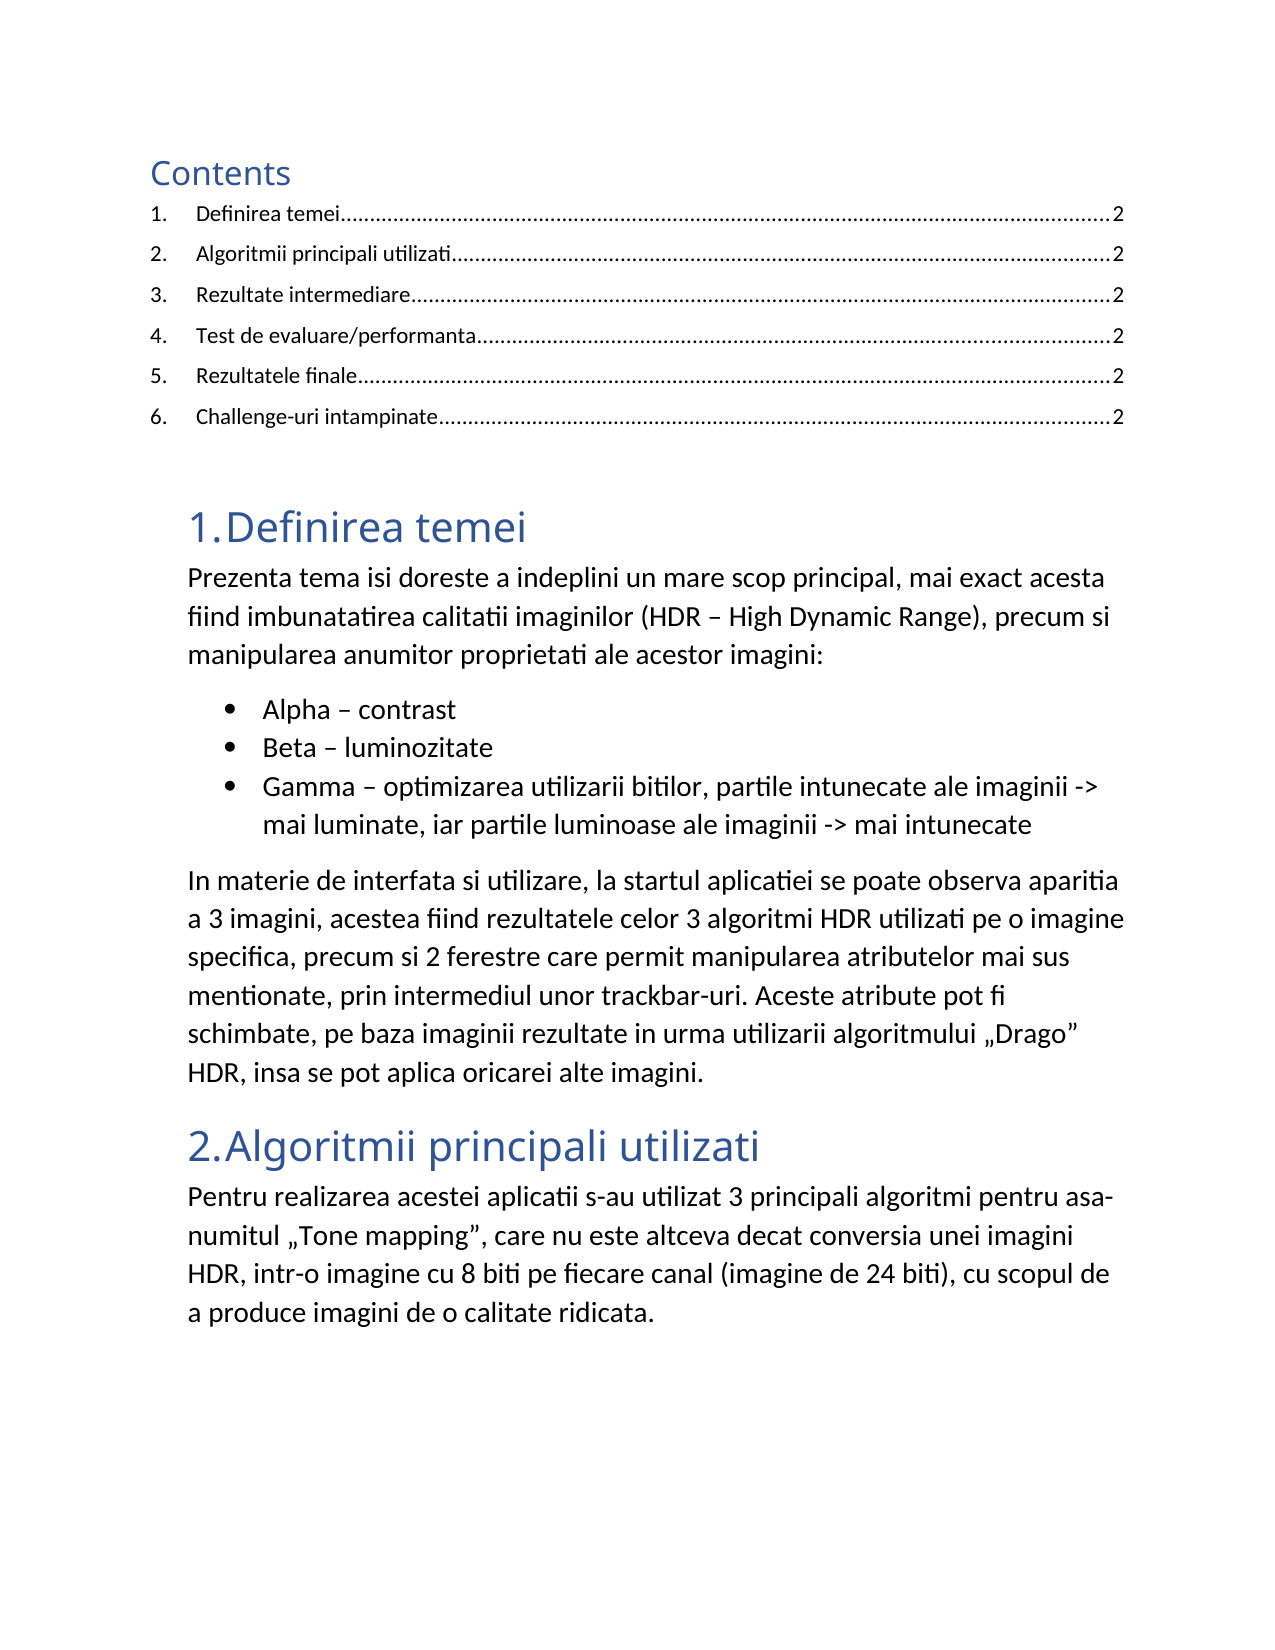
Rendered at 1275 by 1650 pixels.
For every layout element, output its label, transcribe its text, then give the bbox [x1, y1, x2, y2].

list Beta – luminozitate [225, 729, 1125, 765]
subtitle Algoritmii principali utilizati [187, 1117, 1125, 1174]
text Pentru realizarea acestei aplicatii s-au utilizat 3 principali algoritmi pentru asa-numitul „Tone mapping”, care nu este altceva decat conversia unei imagini HDR, intr-o imagine cu 8 biti pe fiecare canal (imagine de 24 biti), cu scopul de a produce imagini de o calitate ridicata. [187, 1178, 1125, 1329]
subtitle Definirea temei [187, 498, 1125, 555]
text In materie de interfata si utilizare, la startul aplicatiei se poate observa aparitia a 3 imagini, acestea fiind rezultatele celor 3 algoritmi HDR utilizati pe o imagine specifica, precum si 2 ferestre care permit manipularea atributelor mai sus mentionate, prin intermediul unor trackbar-uri. Aceste atribute pot fi schimbate, pe baza imaginii rezultate in urma utilizarii algoritmului „Drago” HDR, insa se pot aplica oricarei alte imagini. [187, 862, 1125, 1089]
list Gamma – optimizarea utilizarii bitilor, partile intunecate ale imaginii -> mai luminate, iar partile luminoase ale imaginii -> mai intunecate [225, 768, 1125, 842]
list Alpha – contrast [225, 691, 1125, 727]
text Prezenta tema isi doreste a indeplini un mare scop principal, mai exact acesta fiind imbunatatirea calitatii imaginilor (HDR – High Dynamic Range), precum si manipularea anumitor proprietati ale acestor imagini: [187, 559, 1125, 672]
